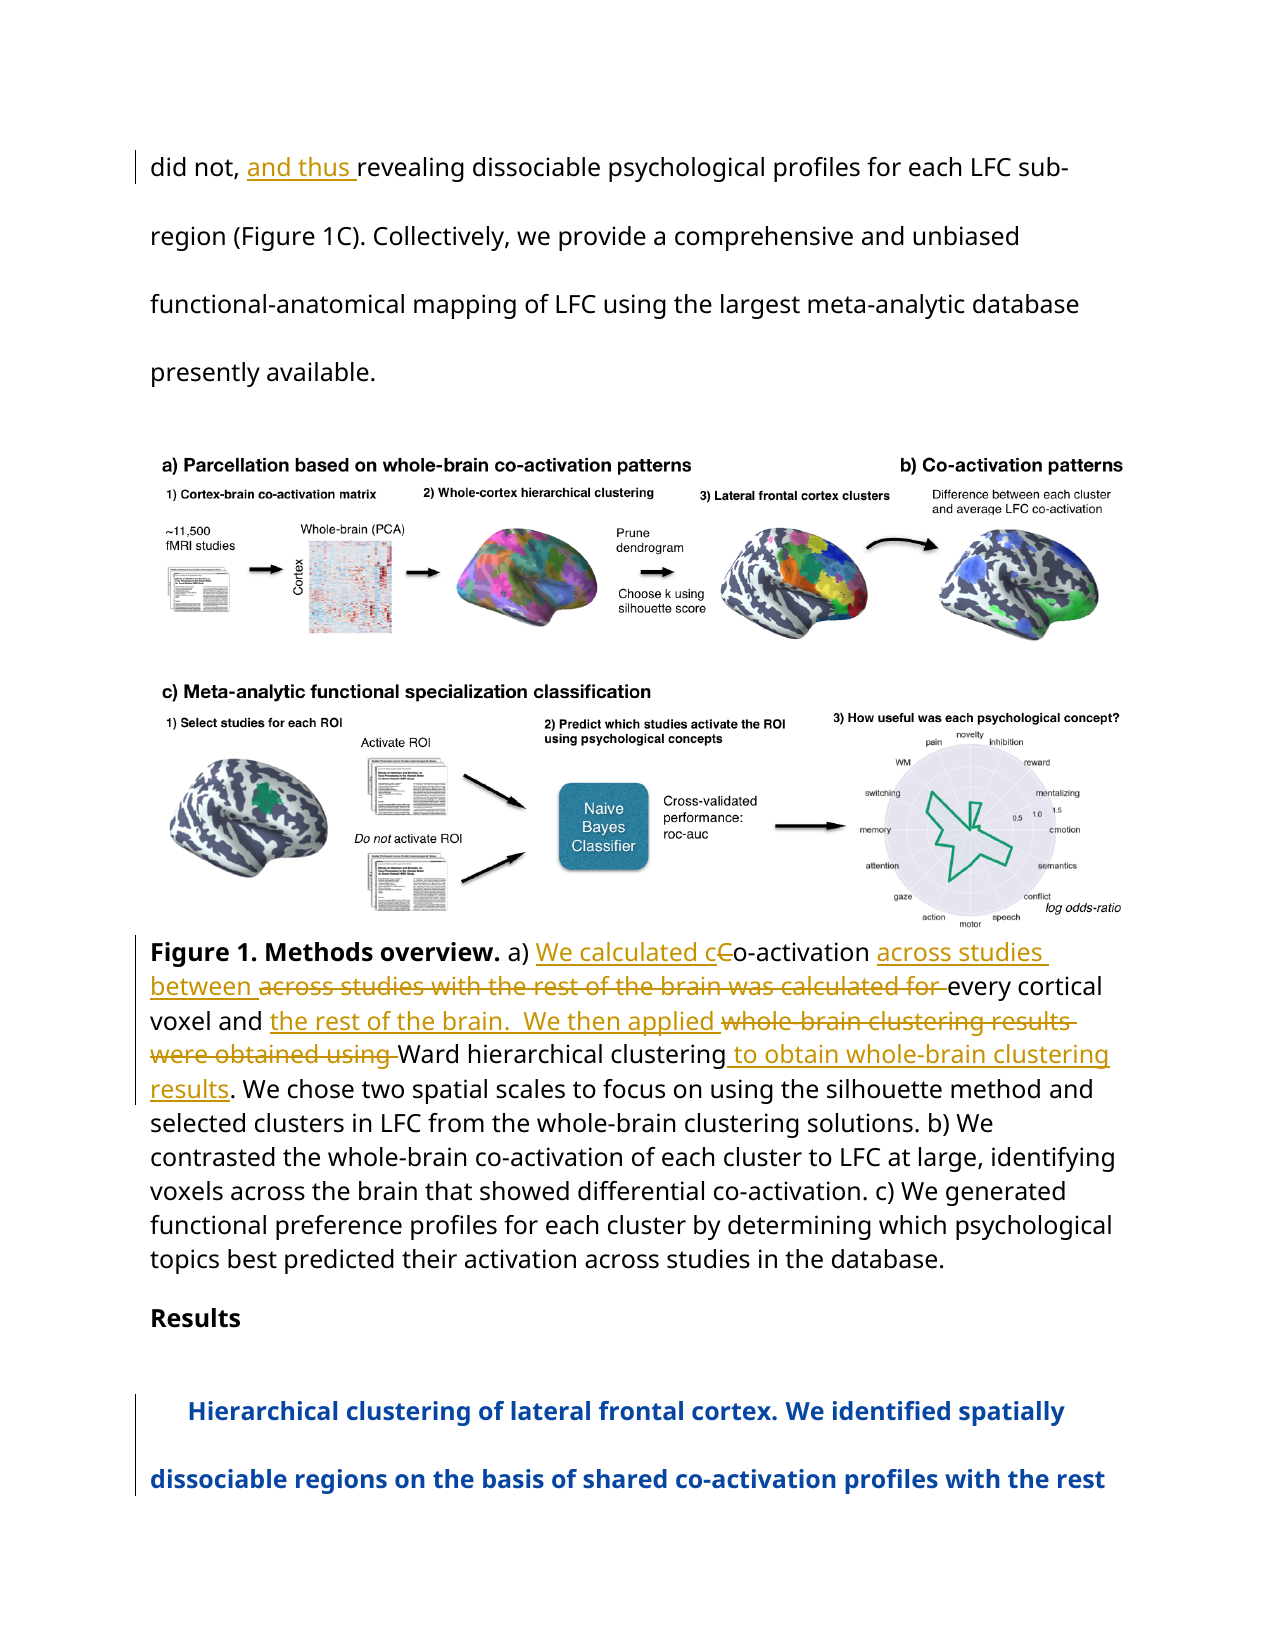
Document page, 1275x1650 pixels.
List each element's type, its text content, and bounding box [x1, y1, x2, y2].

picture [150, 447, 1125, 935]
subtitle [150, 1393, 1125, 1496]
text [150, 150, 1125, 388]
text Results [150, 1301, 1125, 1335]
text Figure 1. Methods overview. a) o-activation every cortical voxel and Ward hierarchical clustering. We chose two spatial scales to focus on using the silhouette method and selected clusters in LFC from the whole-brain clustering solutions. b) We contrasted the whole-brain co-activation of each cluster to LFC at large, identifying voxels across the brain that showed differential co-activation. c) We generated functional preference profiles for each cluster by determining which psychological topics best predicted their activation across studies in the database. [150, 935, 1125, 1276]
